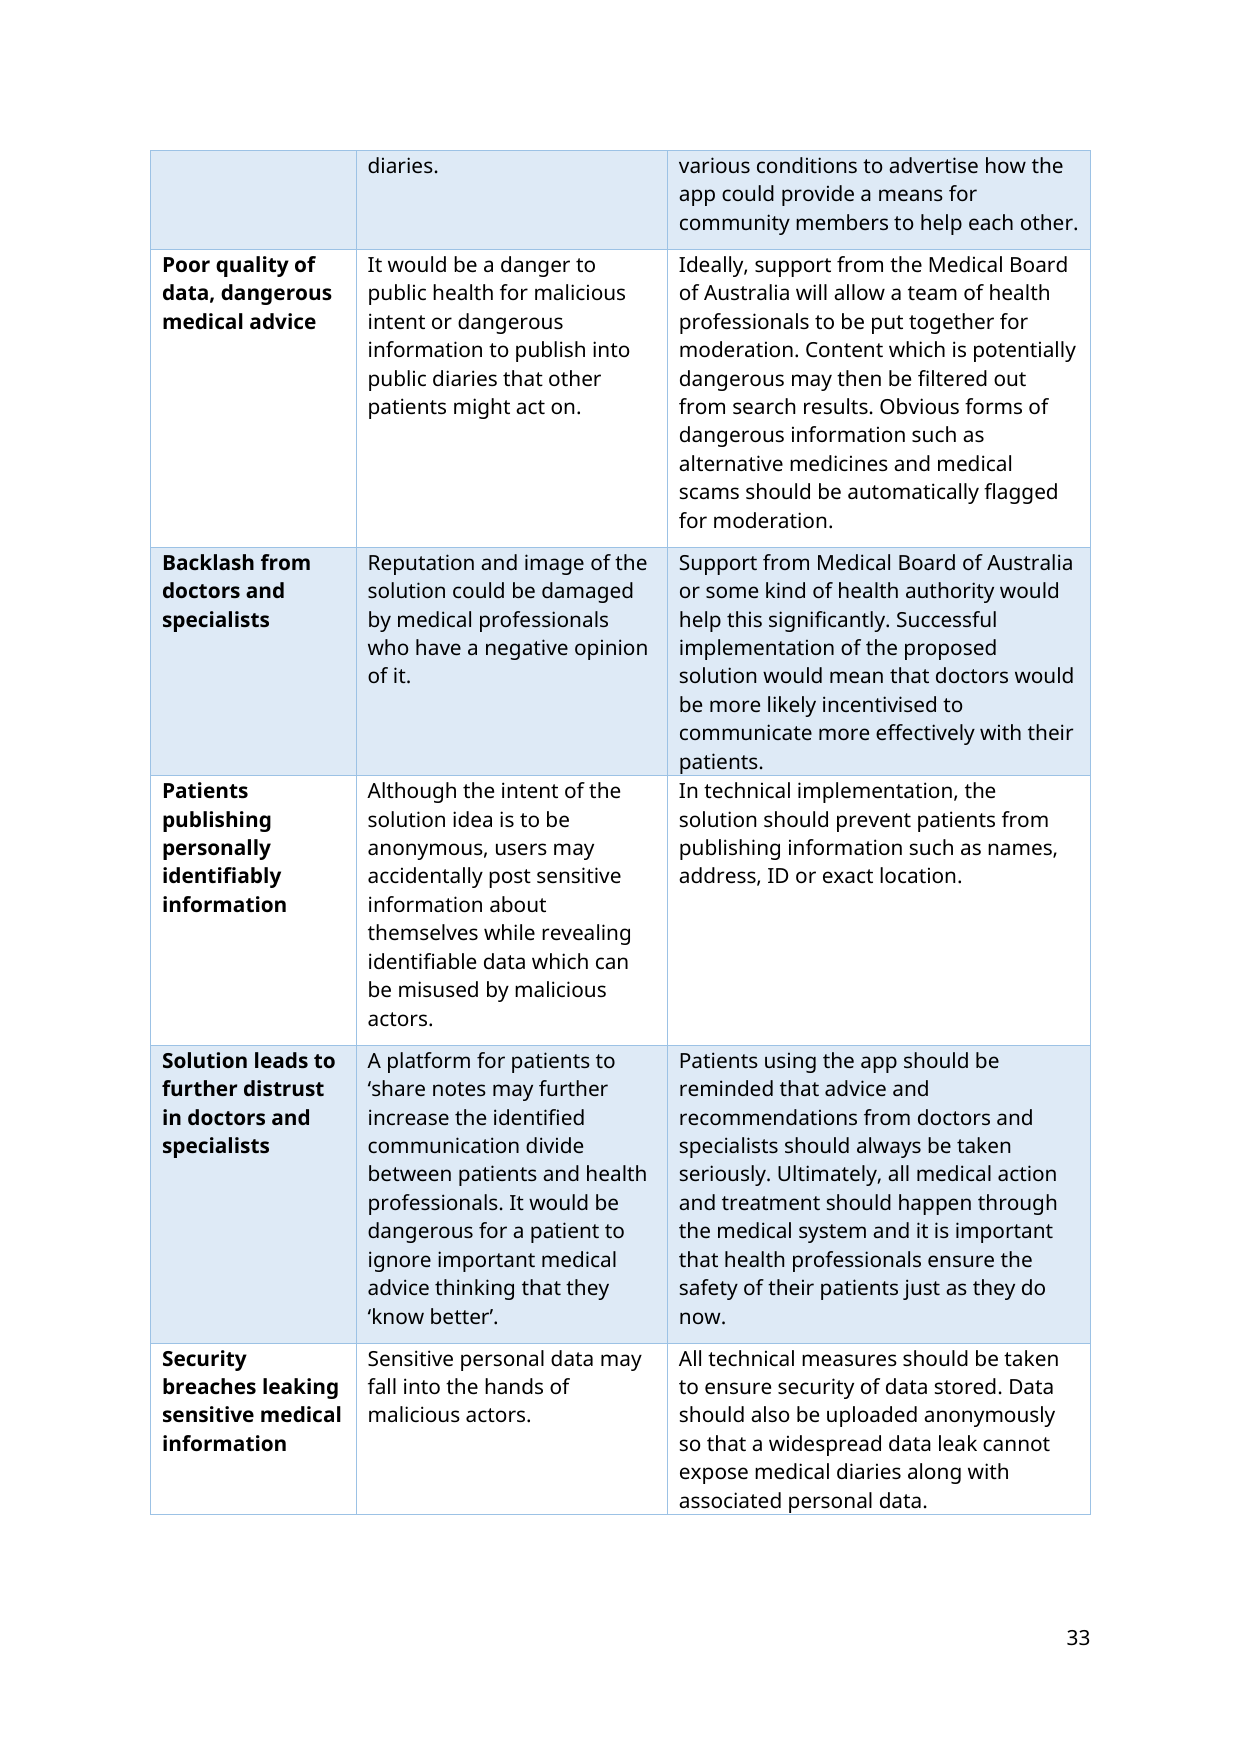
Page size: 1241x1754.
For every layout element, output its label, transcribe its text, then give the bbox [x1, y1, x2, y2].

table_cell Backlash from doctors and specialists [151, 548, 356, 775]
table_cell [357, 151, 667, 249]
table_cell A platform for patients to ‘share notes may further increase the identified communication divide between patients and health professionals. It would be dangerous for a patient to ignore important medical advice thinking that they ‘know better’. [357, 1046, 667, 1343]
table_cell All technical measures should be taken to ensure security of data stored. Data should also be uploaded anonymously so that a widespread data leak cannot expose medical diaries along with associated personal data. [668, 1344, 1090, 1514]
table_cell Patients publishing personally identifiably information [151, 776, 356, 1045]
table_cell It would be a danger to public health for malicious intent or dangerous information to publish into public diaries that other patients might act on. [357, 250, 667, 547]
table_cell Poor quality of data, dangerous medical advice [151, 250, 356, 547]
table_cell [668, 151, 1090, 249]
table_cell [151, 151, 356, 249]
table_cell Support from Medical Board of Australia or some kind of health authority would help this significantly. Successful implementation of the proposed solution would mean that doctors would be more likely incentivised to communicate more effectively with their patients. [668, 548, 1090, 775]
table_cell Security breaches leaking sensitive medical information [151, 1344, 356, 1514]
table_cell Although the intent of the solution idea is to be anonymous, users may accidentally post sensitive information about themselves while revealing identifiable data which can be misused by malicious actors. [357, 776, 667, 1045]
table_cell Ideally, support from the Medical Board of Australia will allow a team of health professionals to be put together for moderation. Content which is potentially dangerous may then be filtered out from search results. Obvious forms of dangerous information such as alternative medicines and medical scams should be automatically flagged for moderation. [668, 250, 1090, 547]
table_cell Sensitive personal data may fall into the hands of malicious actors. [357, 1344, 667, 1514]
table_cell Solution leads to further distrust in doctors and specialists [151, 1046, 356, 1343]
table_cell Reputation and image of the solution could be damaged by medical professionals who have a negative opinion of it. [357, 548, 667, 775]
table_cell In technical implementation, the solution should prevent patients from publishing information such as names, address, ID or exact location. [668, 776, 1090, 1045]
table_cell Patients using the app should be reminded that advice and recommendations from doctors and specialists should always be taken seriously. Ultimately, all medical action and treatment should happen through the medical system and it is important that health professionals ensure the safety of their patients just as they do now. [668, 1046, 1090, 1343]
